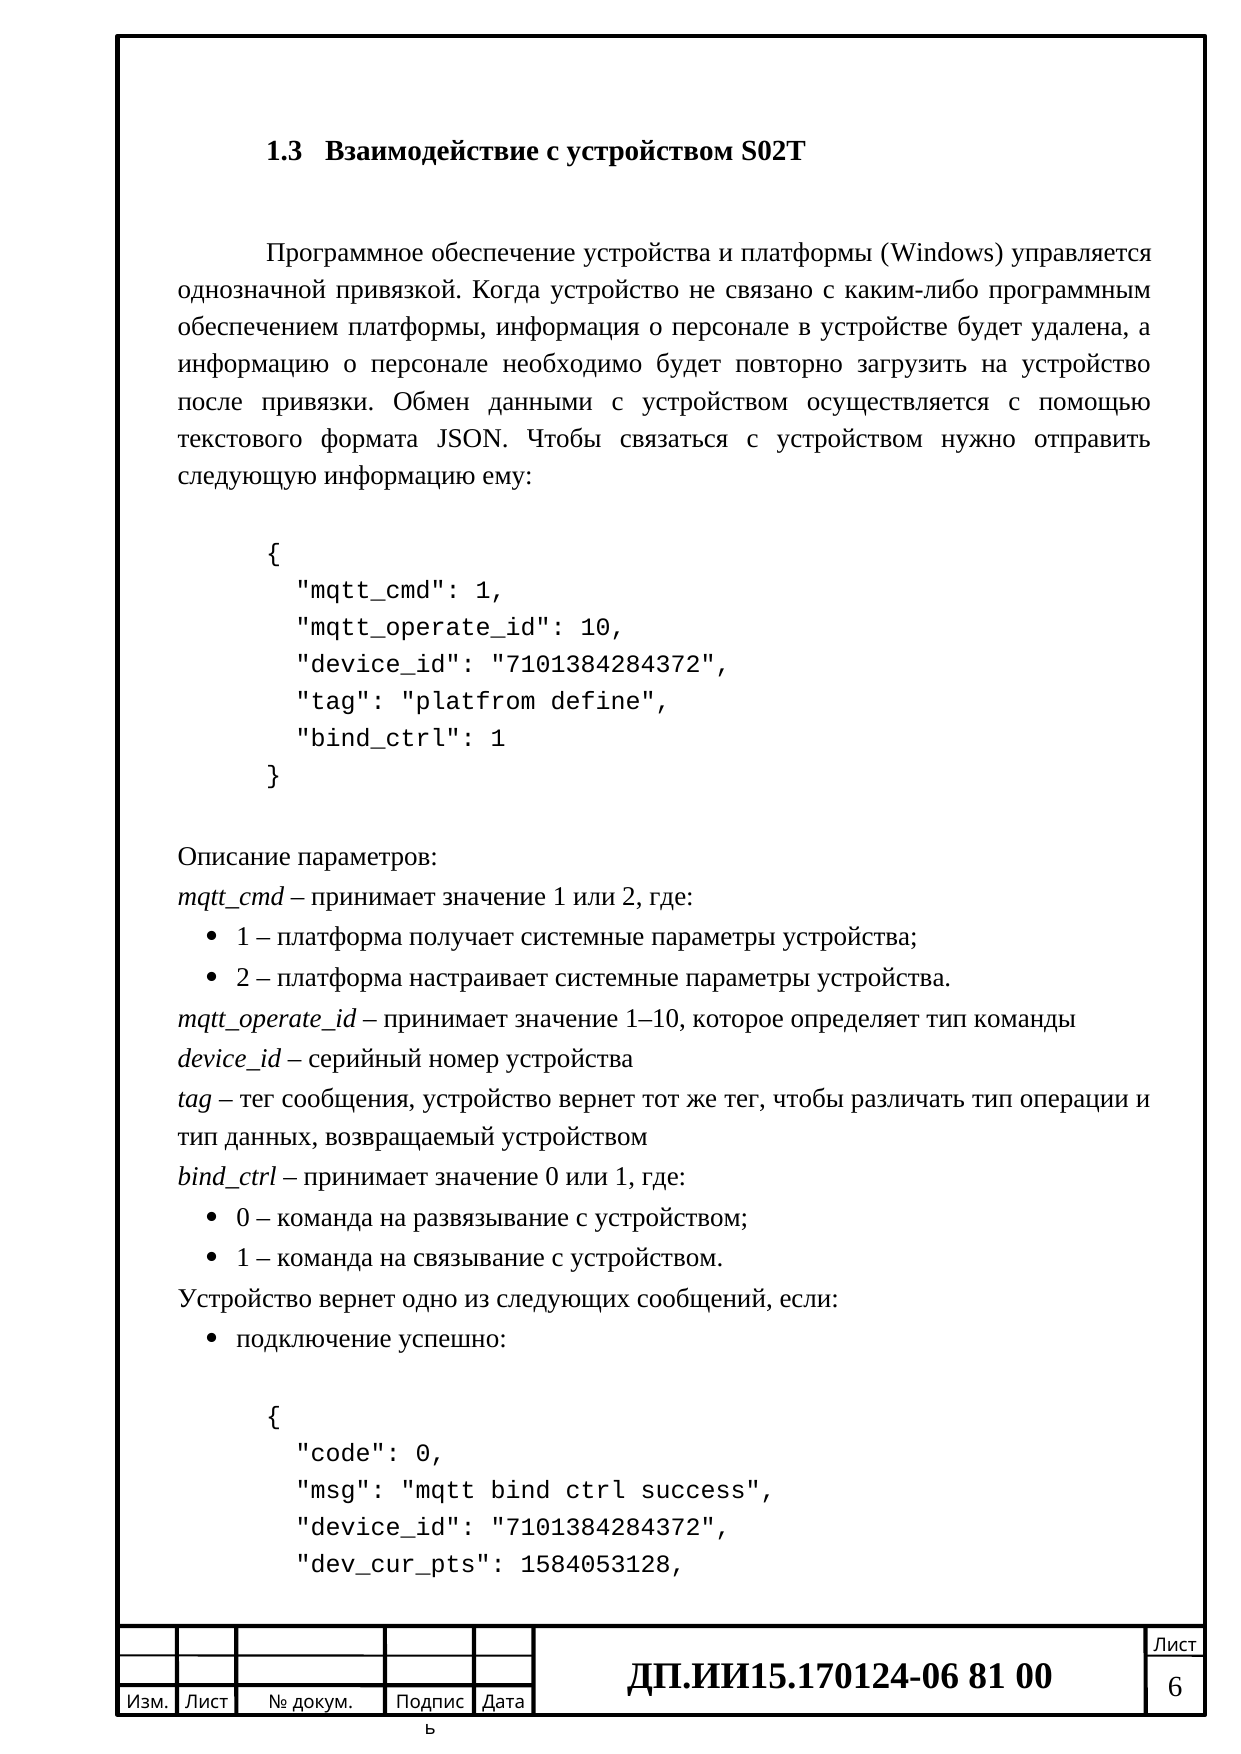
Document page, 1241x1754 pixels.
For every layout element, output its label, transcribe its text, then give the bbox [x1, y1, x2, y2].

text { [177, 540, 1152, 569]
text "tag": "platfrom define", [177, 689, 1152, 717]
text Программное обеспечение устройства и платформы (Windows) управляется однозначной привязкой. Когда устройство не связано с каким-либо программным обеспечением платформы, информация о персонале в устройстве будет удалена, а информацию о персонале необходимо будет повторно загрузить на устройство после привязки. Обмен данными с устройством осуществляется с помощью текстового формата JSON. Чтобы связаться с устройством нужно отправить следующую информацию ему: [177, 236, 1152, 491]
text bind_ctrl – принимает значение 0 или 1, где: [177, 1160, 1152, 1191]
text "msg": "mqtt bind ctrl success", [177, 1477, 1152, 1506]
list подключение успешно: [207, 1322, 1152, 1353]
text mqtt_cmd – принимает значение 1 или 2, где: [177, 880, 1152, 911]
text "mqtt_operate_id": 10, [177, 614, 1152, 643]
list Взаимодействие с устройством S02T [266, 133, 1152, 166]
list 1 – команда на связывание с устройством. [207, 1241, 1152, 1272]
text "device_id": "7101384284372", [177, 1514, 1152, 1543]
text "code": 0, [177, 1440, 1152, 1469]
list 0 – команда на развязывание с устройством; [207, 1201, 1152, 1232]
text "bind_ctrl": 1 [177, 726, 1152, 754]
text "mqtt_cmd": 1, [177, 577, 1152, 606]
list 2 – платформа настраивает системные параметры устройства. [207, 961, 1152, 992]
text mqtt_operate_id – принимает значение 1–10, которое определяет тип команды [177, 1002, 1152, 1033]
text Описание параметров: [177, 839, 1152, 871]
text tag – тег сообщения, устройство вернет тот же тег, чтобы различать тип операции и тип данных, возвращаемый устройством [177, 1082, 1152, 1151]
text device_id – серийный номер устройства [177, 1042, 1152, 1073]
text Устройство вернет одно из следующих сообщений, если: [177, 1282, 1152, 1313]
list 1 – платформа получает системные параметры устройства; [207, 920, 1152, 952]
text { [266, 1403, 1152, 1432]
text } [177, 763, 1152, 791]
text "dev_cur_pts": 1584053128, [177, 1552, 1152, 1580]
text "device_id": "7101384284372", [177, 652, 1152, 680]
